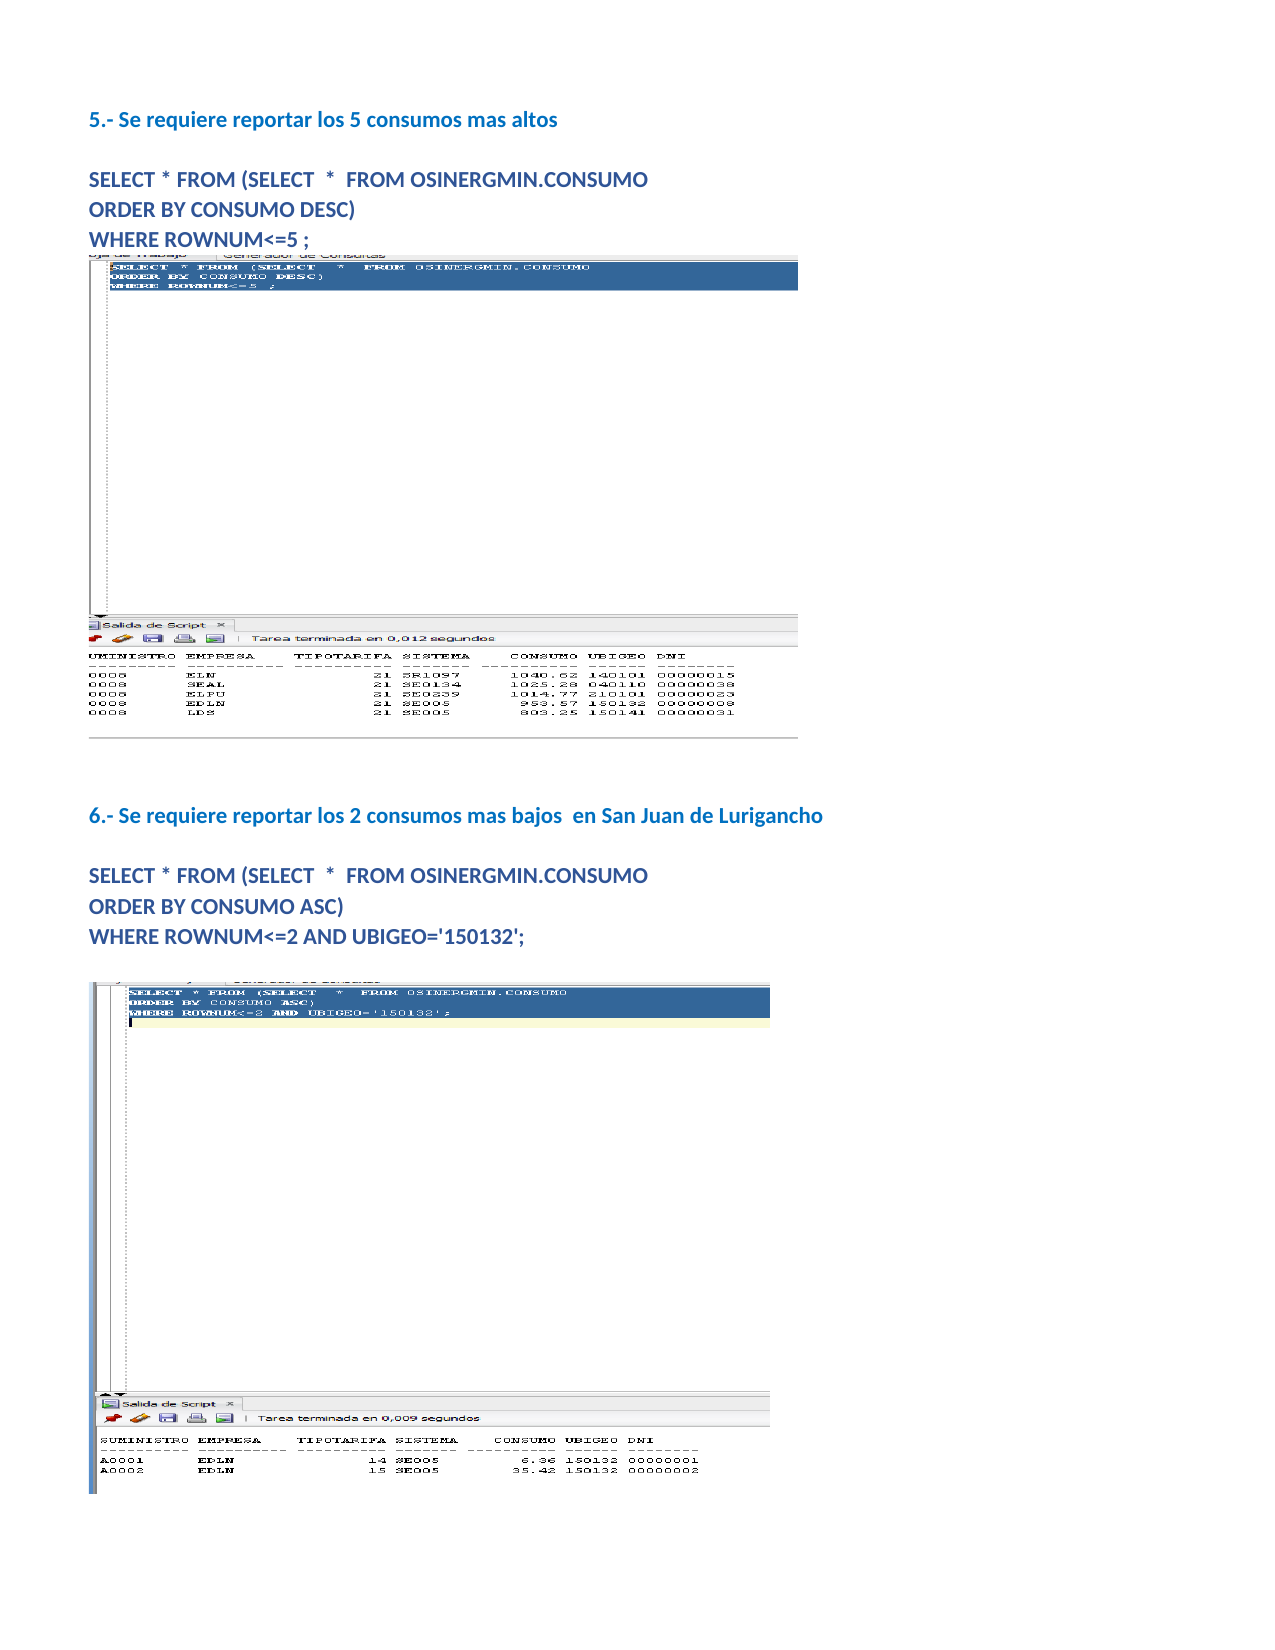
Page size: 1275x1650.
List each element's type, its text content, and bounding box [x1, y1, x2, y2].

text WHERE ROWNUM<=5 ; [89, 226, 1226, 254]
text 5.- Se requiere reportar los 5 consumos mas altos [89, 105, 1226, 133]
text ORDER BY CONSUMO ASC) [89, 892, 1226, 920]
text ORDER BY CONSUMO DESC) [89, 195, 1226, 223]
text 6.- Se requiere reportar los 2 consumos mas bajos en San Juan de Lurigancho [89, 801, 1226, 829]
picture [88, 982, 770, 1494]
text SELECT * FROM (SELECT * FROM OSINERGMIN.CONSUMO [89, 165, 1226, 193]
text SELECT * FROM (SELECT * FROM OSINERGMIN.CONSUMO [89, 862, 1226, 890]
text WHERE ROWNUM<=2 AND UBIGEO='150132'; [89, 922, 1226, 950]
picture [88, 255, 798, 739]
